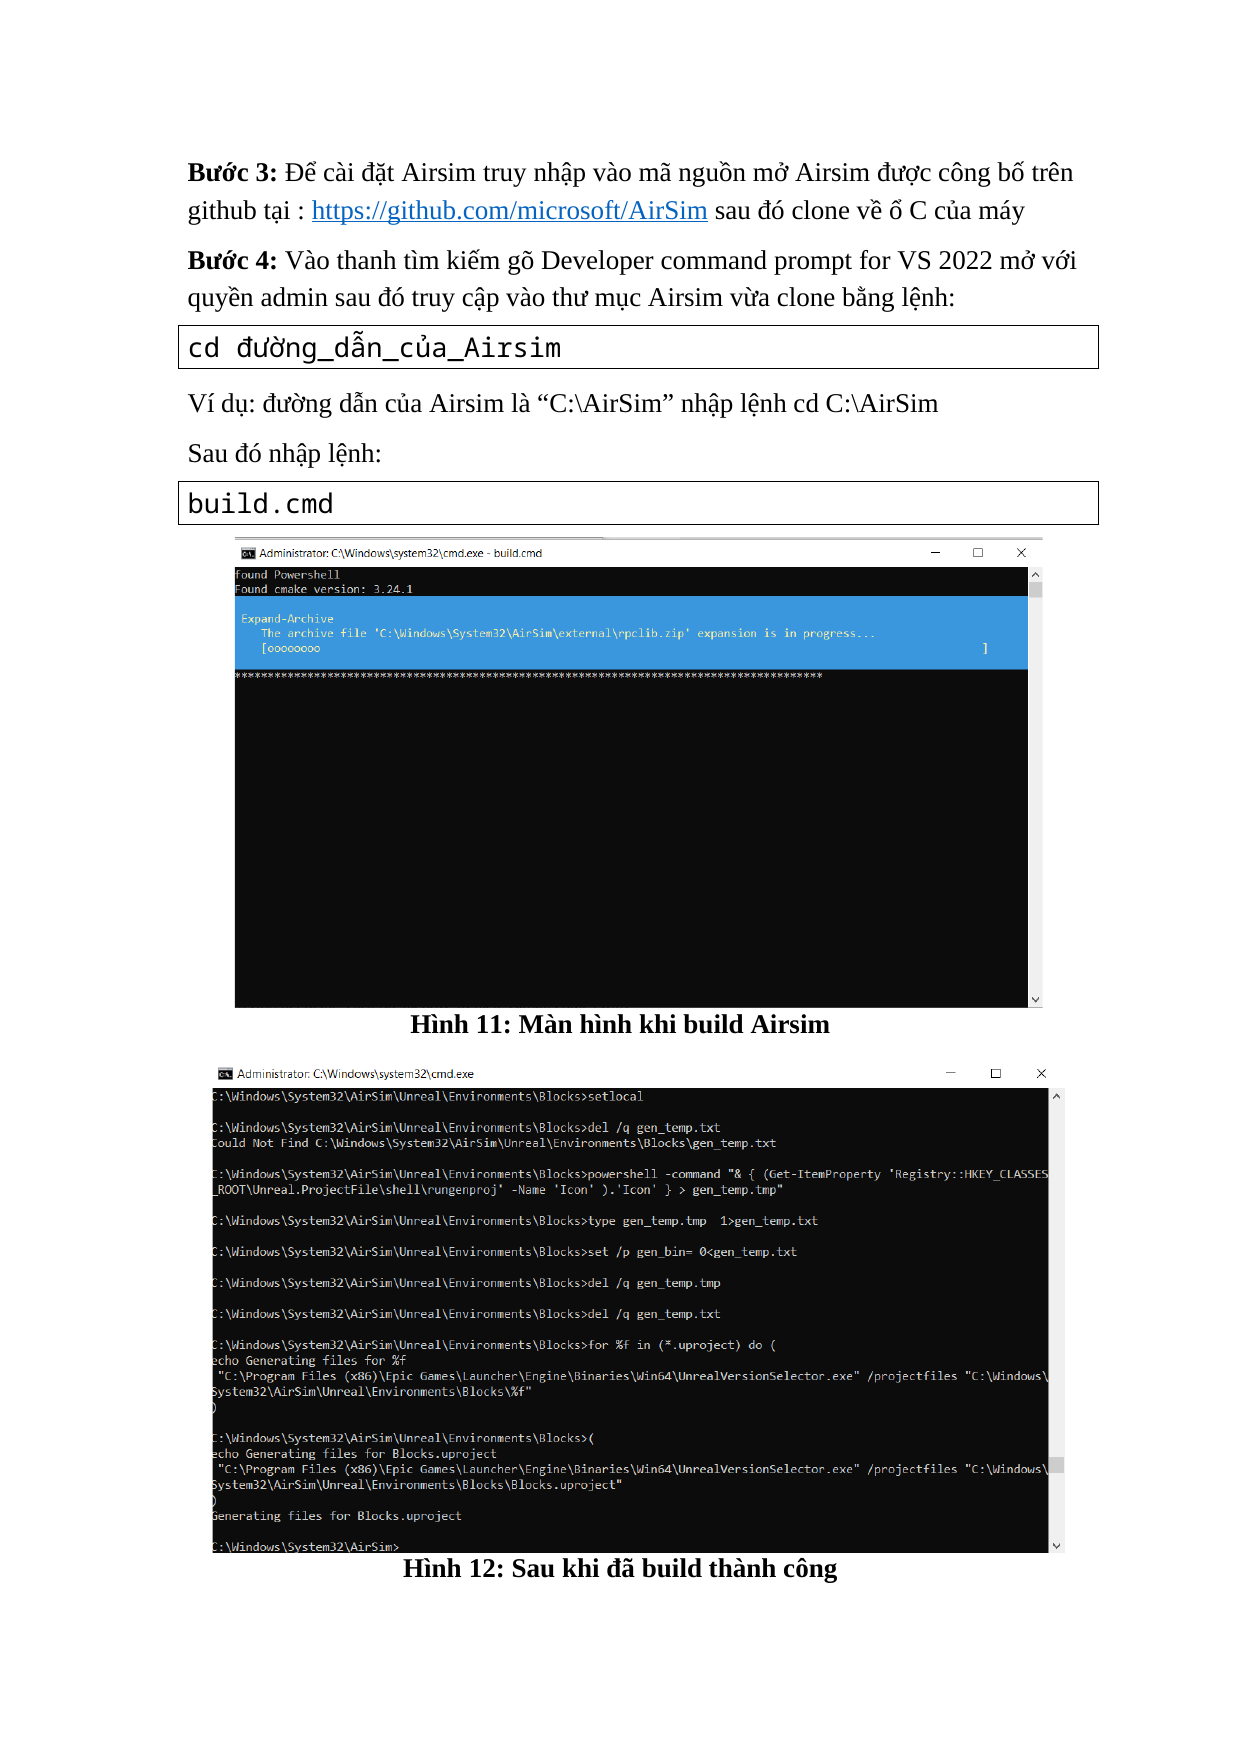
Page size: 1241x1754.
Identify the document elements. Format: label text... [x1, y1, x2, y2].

picture [212, 1060, 1065, 1553]
text Sau đó nhập lệnh: [187, 431, 1090, 469]
text Bước 4: Vào thanh tìm kiếm gõ Developer command prompt for VS 2022 mở với quyền admin sau đó truy cập vào thư mục Airsim vừa clone bằng lệnh: [187, 237, 1090, 312]
picture [234, 537, 1043, 1008]
text cd đường_dẫn_của_Airsim [179, 326, 1098, 368]
text Ví dụ: đường dẫn của Airsim là “C:\AirSim” nhập lệnh cd C:\AirSim [187, 381, 1090, 419]
text Bước 3: Để cài đặt Airsim truy nhập vào mã nguồn mở Airsim được công bố trên github tại : https://github.com/microsoft/AirSim sau đó clone về ổ C của máy [187, 150, 1090, 225]
text build.cmd [179, 482, 1098, 524]
